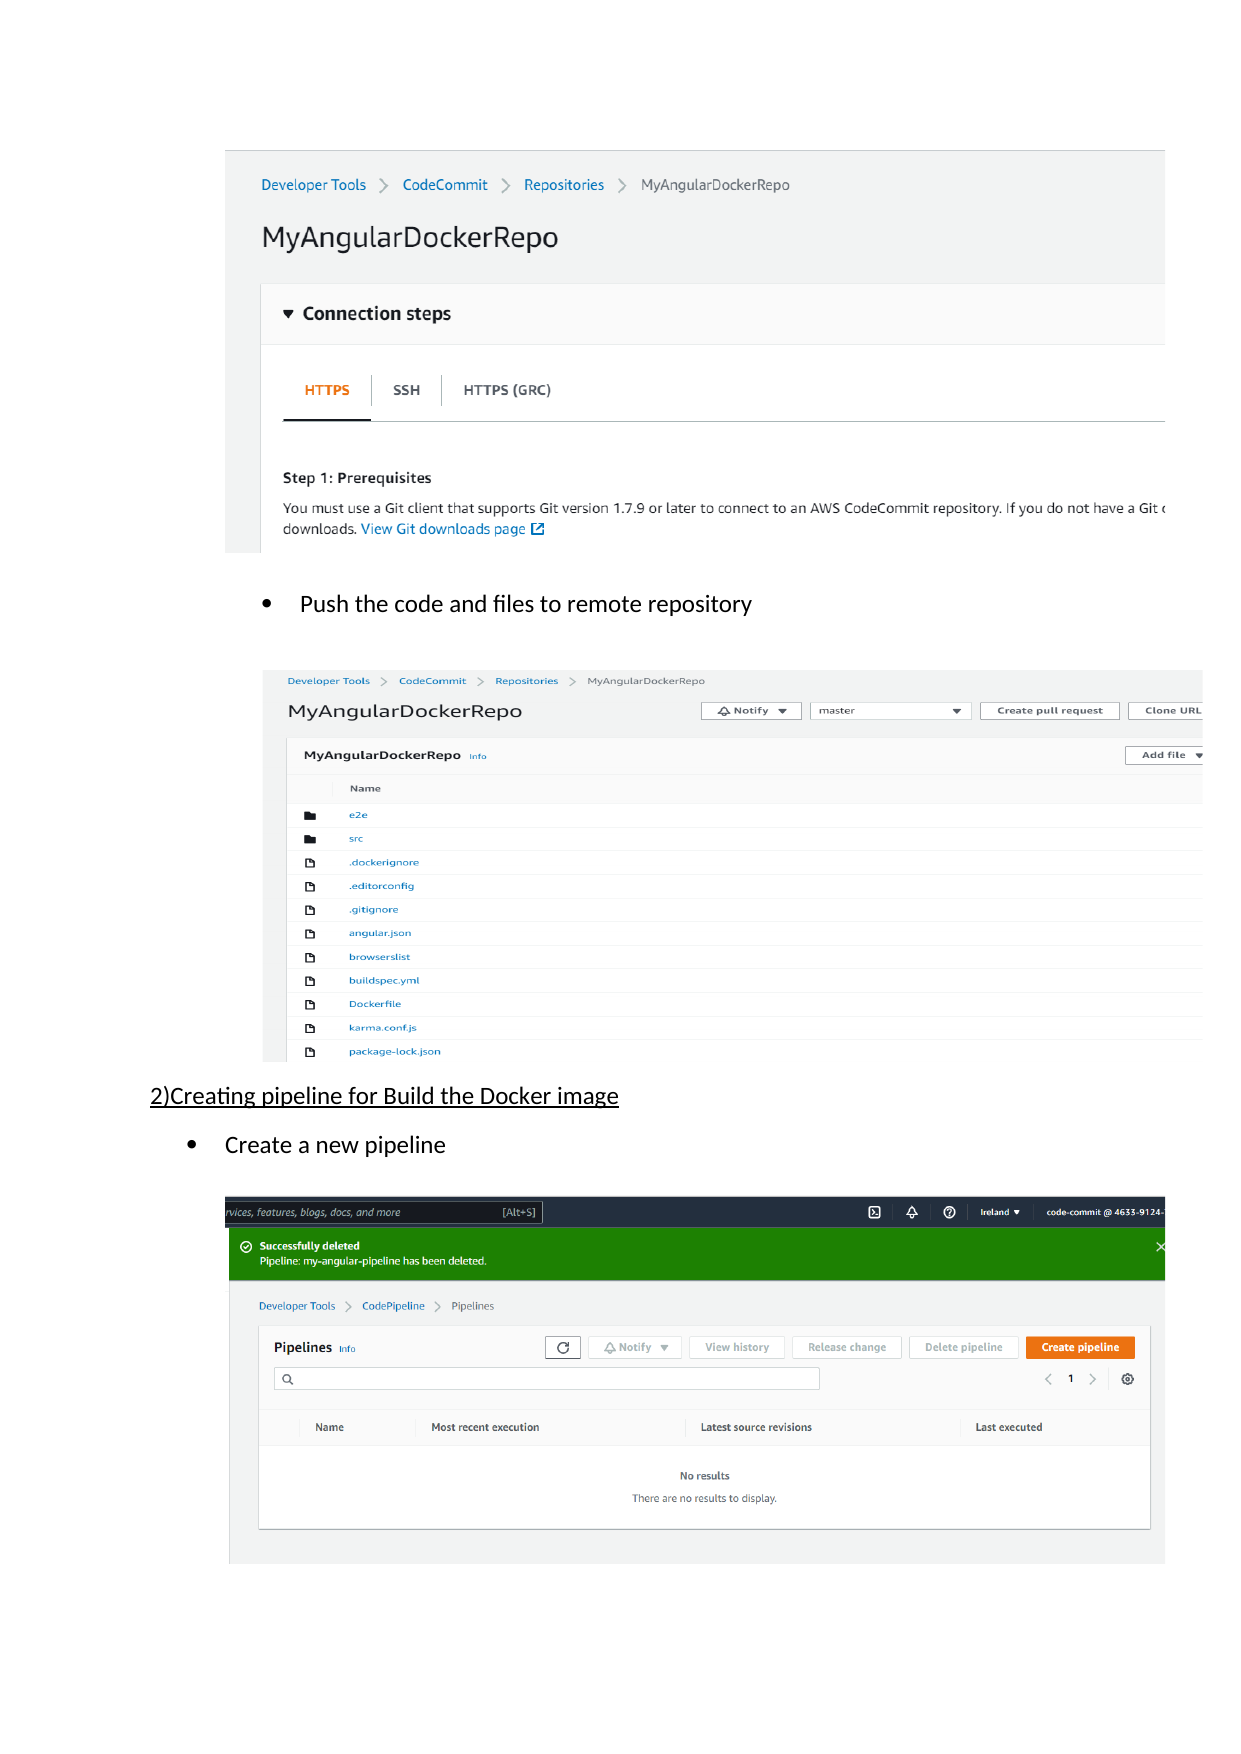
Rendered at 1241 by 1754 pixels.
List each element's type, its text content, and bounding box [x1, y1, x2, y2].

picture [262, 670, 1203, 1062]
list Push the code and files to remote repository [262, 588, 1090, 619]
picture [225, 150, 1166, 553]
picture [225, 1195, 1166, 1564]
list Create a new pipeline [187, 1130, 1090, 1160]
text 2)Creating pipeline for Build the Docker image [150, 1080, 1090, 1111]
